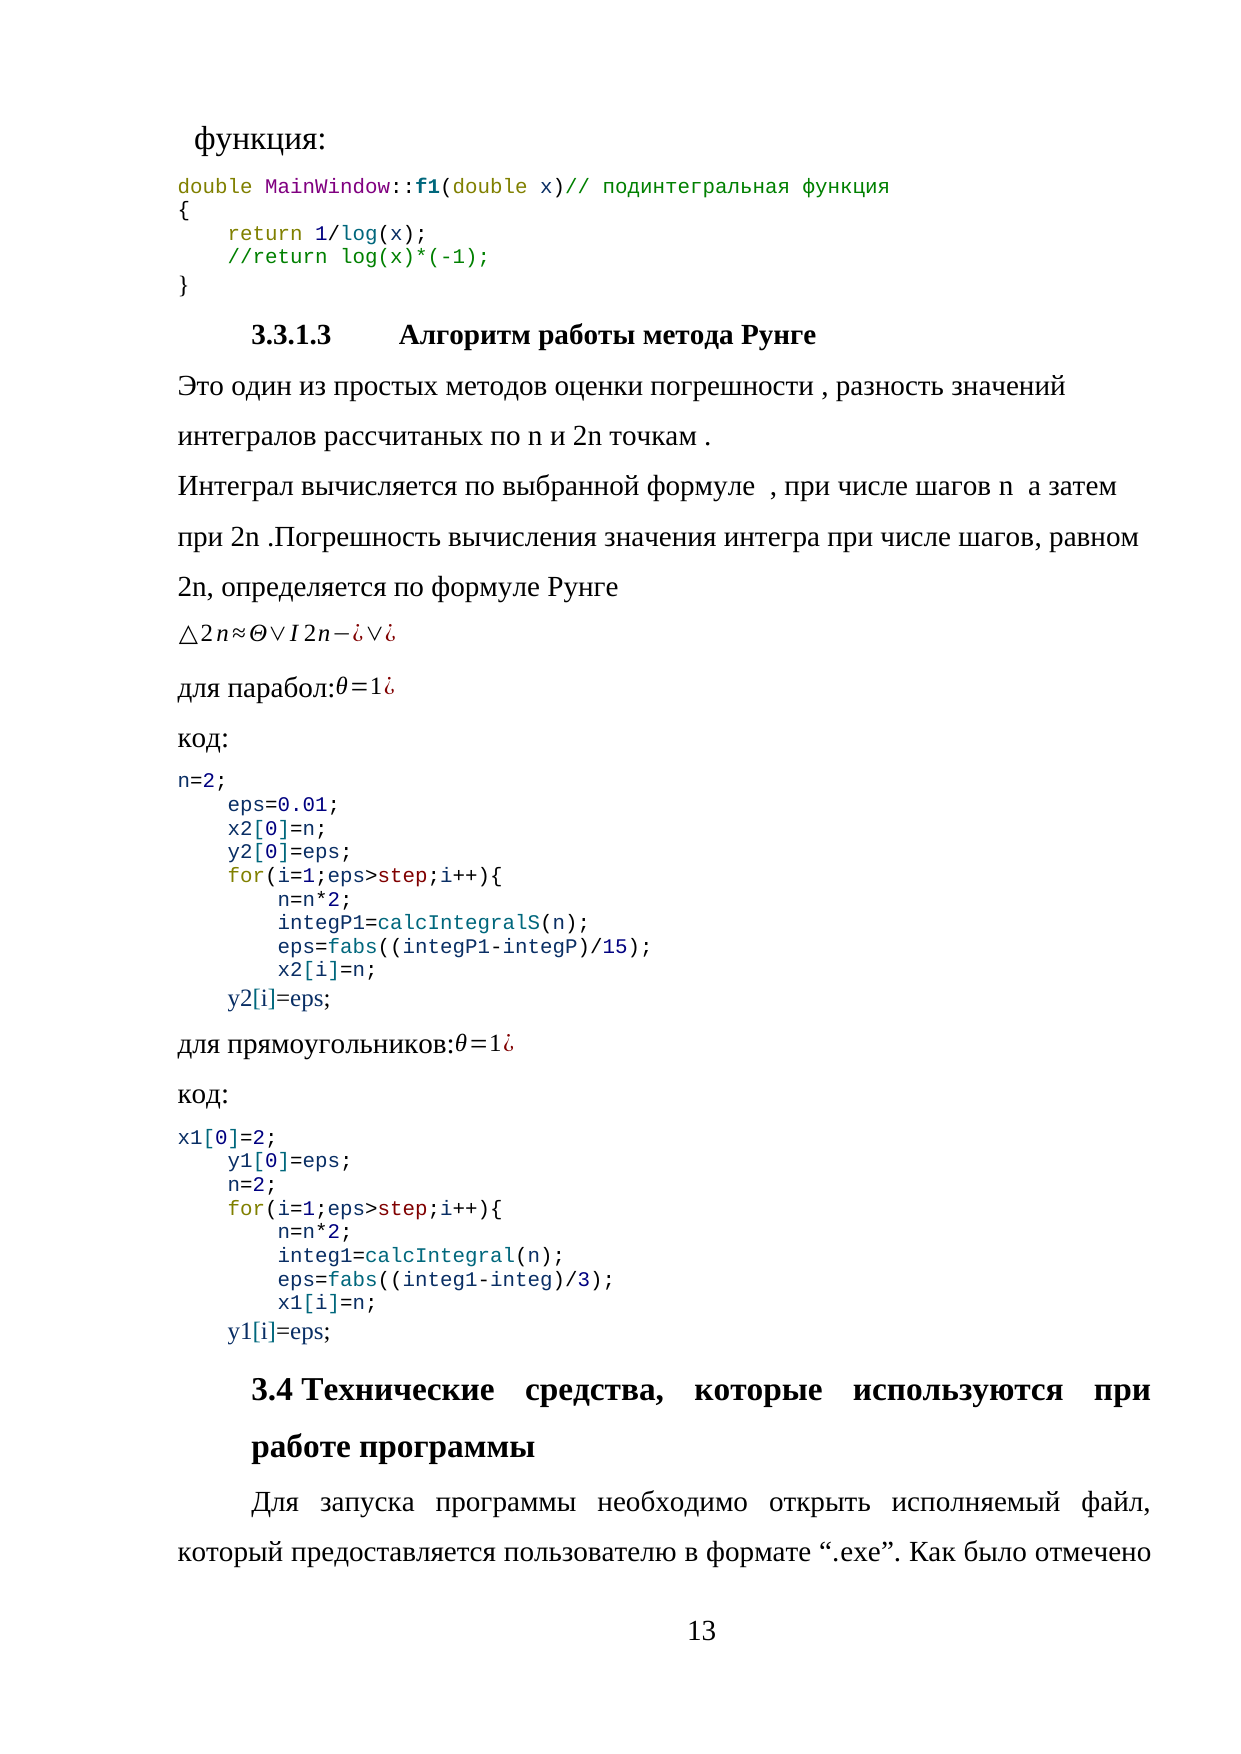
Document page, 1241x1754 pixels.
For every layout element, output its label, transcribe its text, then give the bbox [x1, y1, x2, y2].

text Это один из простых методов оценки погрешности , разность значений интегралов рассчитаных по n и 2n точкам . [177, 368, 1152, 452]
text for(i=1;eps>step;i++){ [177, 865, 1152, 888]
text } [177, 270, 1152, 299]
text double MainWindow::f1(double x)// подинтегральная функция [177, 176, 1152, 199]
text eps=fabs((integ1-integ)/3); [177, 1269, 1152, 1292]
text integP1=calcIntegralS(n); [177, 912, 1152, 936]
text eps=fabs((integP1-integP)/15); [177, 936, 1152, 959]
text return 1/log(x); [177, 223, 1152, 247]
text x1[0]=2; [177, 1127, 1152, 1151]
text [177, 1484, 1152, 1568]
subtitle Алгоритм работы метода Рунге [177, 317, 1152, 351]
text n=n*2; [177, 888, 1152, 912]
text функция: [177, 118, 1152, 156]
text y1[0]=eps; [177, 1151, 1152, 1174]
subtitle Технические средства, которые используются при работе программы [251, 1369, 1152, 1465]
text //return log(x)*(-1); [177, 247, 1152, 270]
text n=2; [177, 770, 1152, 794]
text Интеграл вычисляется по выбранной формуле , при числе шагов n а затем при 2n .Погрешность вычисления значения интегра при числе шагов, равном 2n, определяется по формуле Рунге [177, 468, 1152, 603]
text y2[0]=eps; [177, 841, 1152, 865]
text x2[i]=n; [177, 959, 1152, 983]
text код: [177, 720, 1152, 753]
text код: [177, 1077, 1152, 1110]
text eps=0.01; [177, 794, 1152, 818]
text для прямоугольников: [177, 1026, 1152, 1060]
text n=2; [177, 1174, 1152, 1198]
text x1[i]=n; [177, 1292, 1152, 1316]
text x2[0]=n; [177, 818, 1152, 841]
text для парабол: [177, 670, 1152, 703]
text n=n*2; [177, 1221, 1152, 1245]
text y1[i]=eps; [177, 1316, 1152, 1345]
text for(i=1;eps>step;i++){ [177, 1198, 1152, 1221]
text y2[i]=eps; [177, 983, 1152, 1012]
text integ1=calcIntegral(n); [177, 1245, 1152, 1269]
text { [177, 199, 1152, 223]
